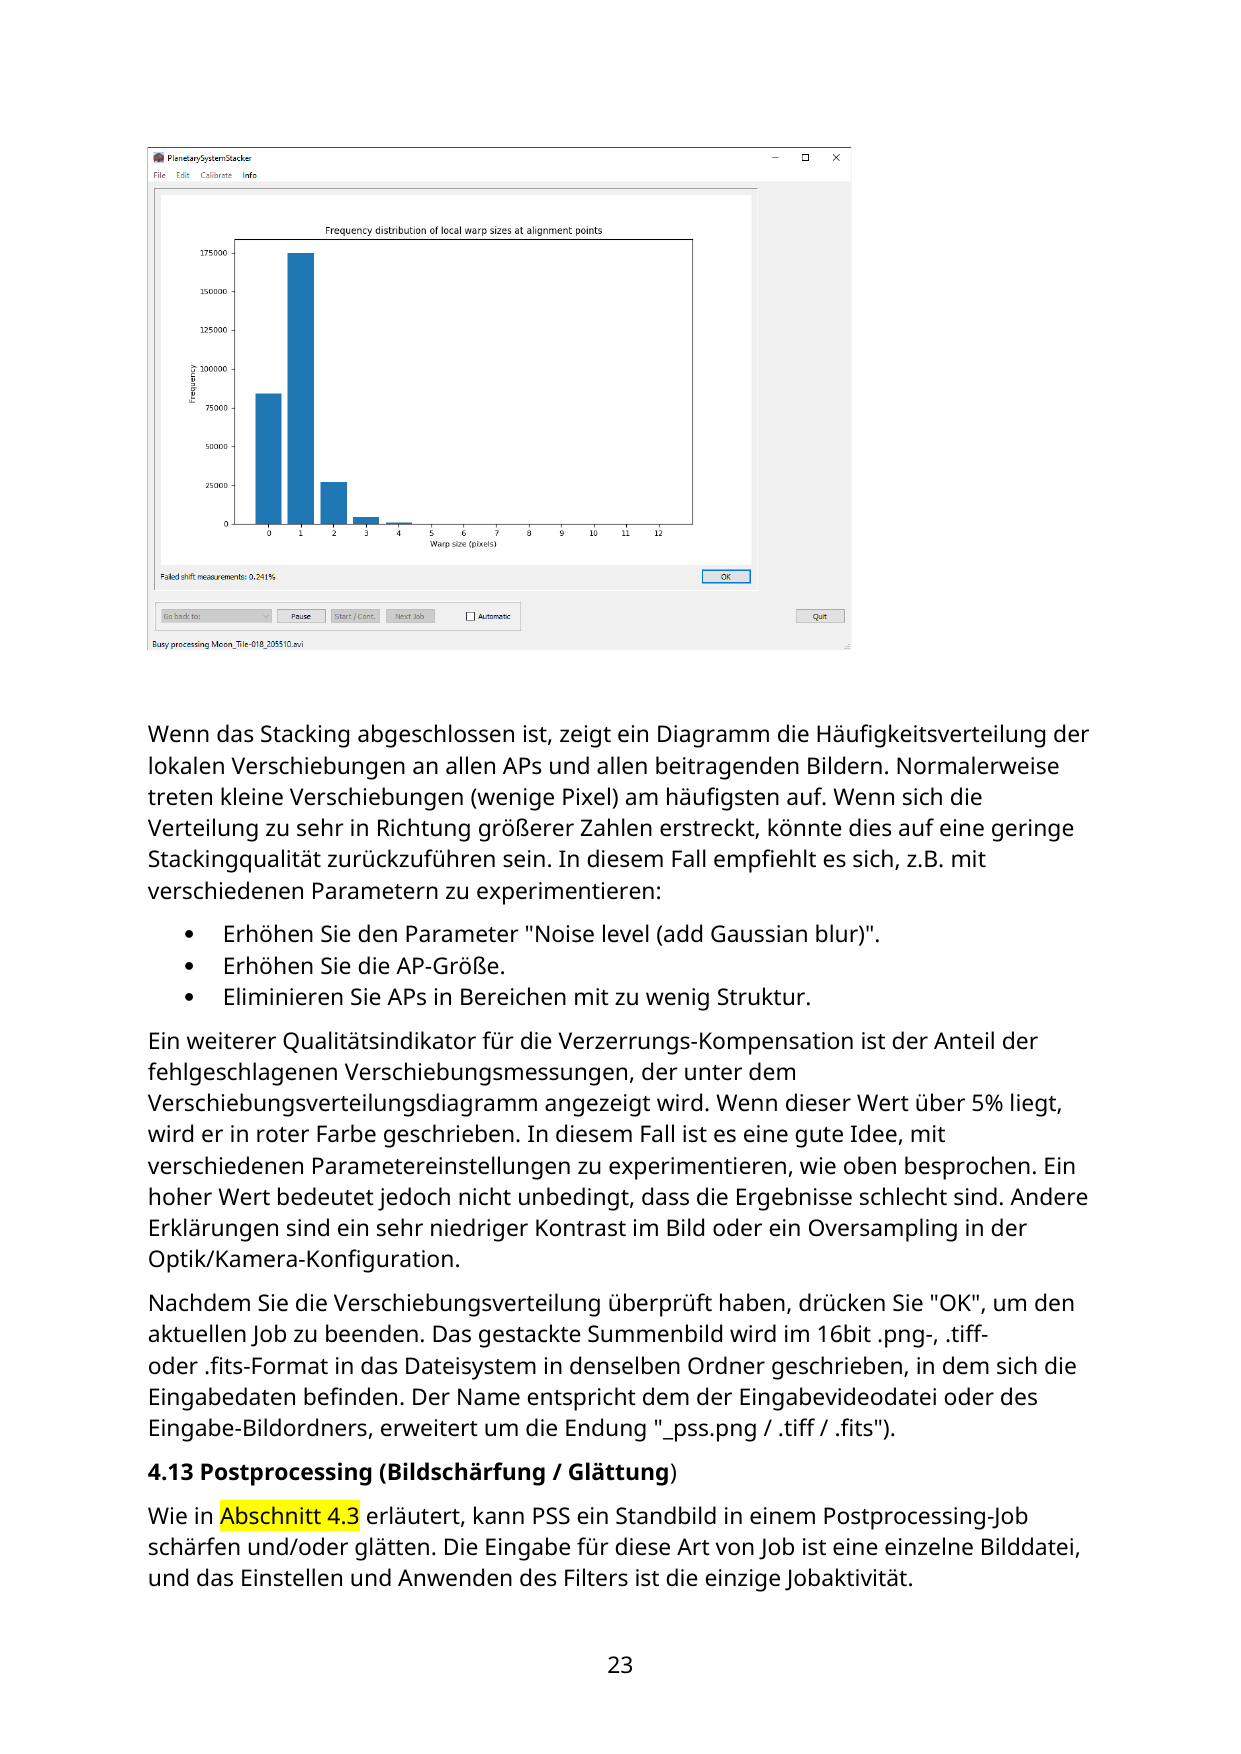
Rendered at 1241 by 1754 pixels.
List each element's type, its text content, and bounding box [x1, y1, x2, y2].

list Eliminieren Sie APs in Bereichen mit zu wenig Struktur. [185, 981, 1093, 1012]
text Wie in Abschnitt 4.3 erläutert, kann PSS ein Standbild in einem schärfen und/oder glätten. Die Eingabe für diese Art von Job ist eine einzelne Bilddatei, und das und Anwenden des Filters ist die einzige Jobaktivität. [148, 1499, 1093, 1593]
text Ein weiterer Qualitätsindikator für die ist der Anteil der fehlgeschlagenen Verschiebungsmessungen, der unter dem Verschiebungsverteilungsdiagramm angezeigt wird. Wenn dieser Wert über 5% liegt, wird er in roter Farbe geschrieben. In diesem Fall ist es eine gute Idee, mit verschiedenen Parametereinstellungen zu experimentieren, wie oben besprochen. Ein hoher Wert bedeutet jedoch nicht unbedingt, dass die Ergebnisse schlecht sind. Andere Erklärungen sind ein sehr niedriger Kontrast im Bild oder ein Oversampling in der Optik/Kamera-Konfiguration. [148, 1024, 1093, 1274]
text Nachdem Sie die haben, drücken Sie "OK", um den aktuellen Job zu beenden. wird im 16bit .png-, .tiff- oder .fits-Format in das Dateisystem in denselben Ordner geschrieben, in dem sich die Eingabe befinde. Der Name Eingabevideodatei oder des Eingabeild, erweitert um die Endung "_pss.png / .tiff / .fits"). [148, 1287, 1093, 1443]
text Wenn abgeschlossen ist, zeigt ein Diagramm die Häufigkeitsverteilung der lokalen Verschiebungen an allen APs und allen beitragenden . Normalerweise treten kleine Verschiebungen (wenige Pixel) am häufigsten auf. Wenn sich die Verteilung zu sehr in Richtung größerer Zahlen erstreckt, könnte dies auf eine geringe zurückzuführen sein. In diesem Fall empfiehlt es sich, z.B. mit verschiedenen Parametern zu experimentieren: [148, 718, 1093, 906]
text 4.13 (Bildschärfung / Glättung) [148, 1456, 1093, 1487]
list Erhöhen Sie die AP-Größe. [185, 949, 1093, 981]
list Erhöhen Sie den Parameter " ()". [185, 918, 1093, 949]
